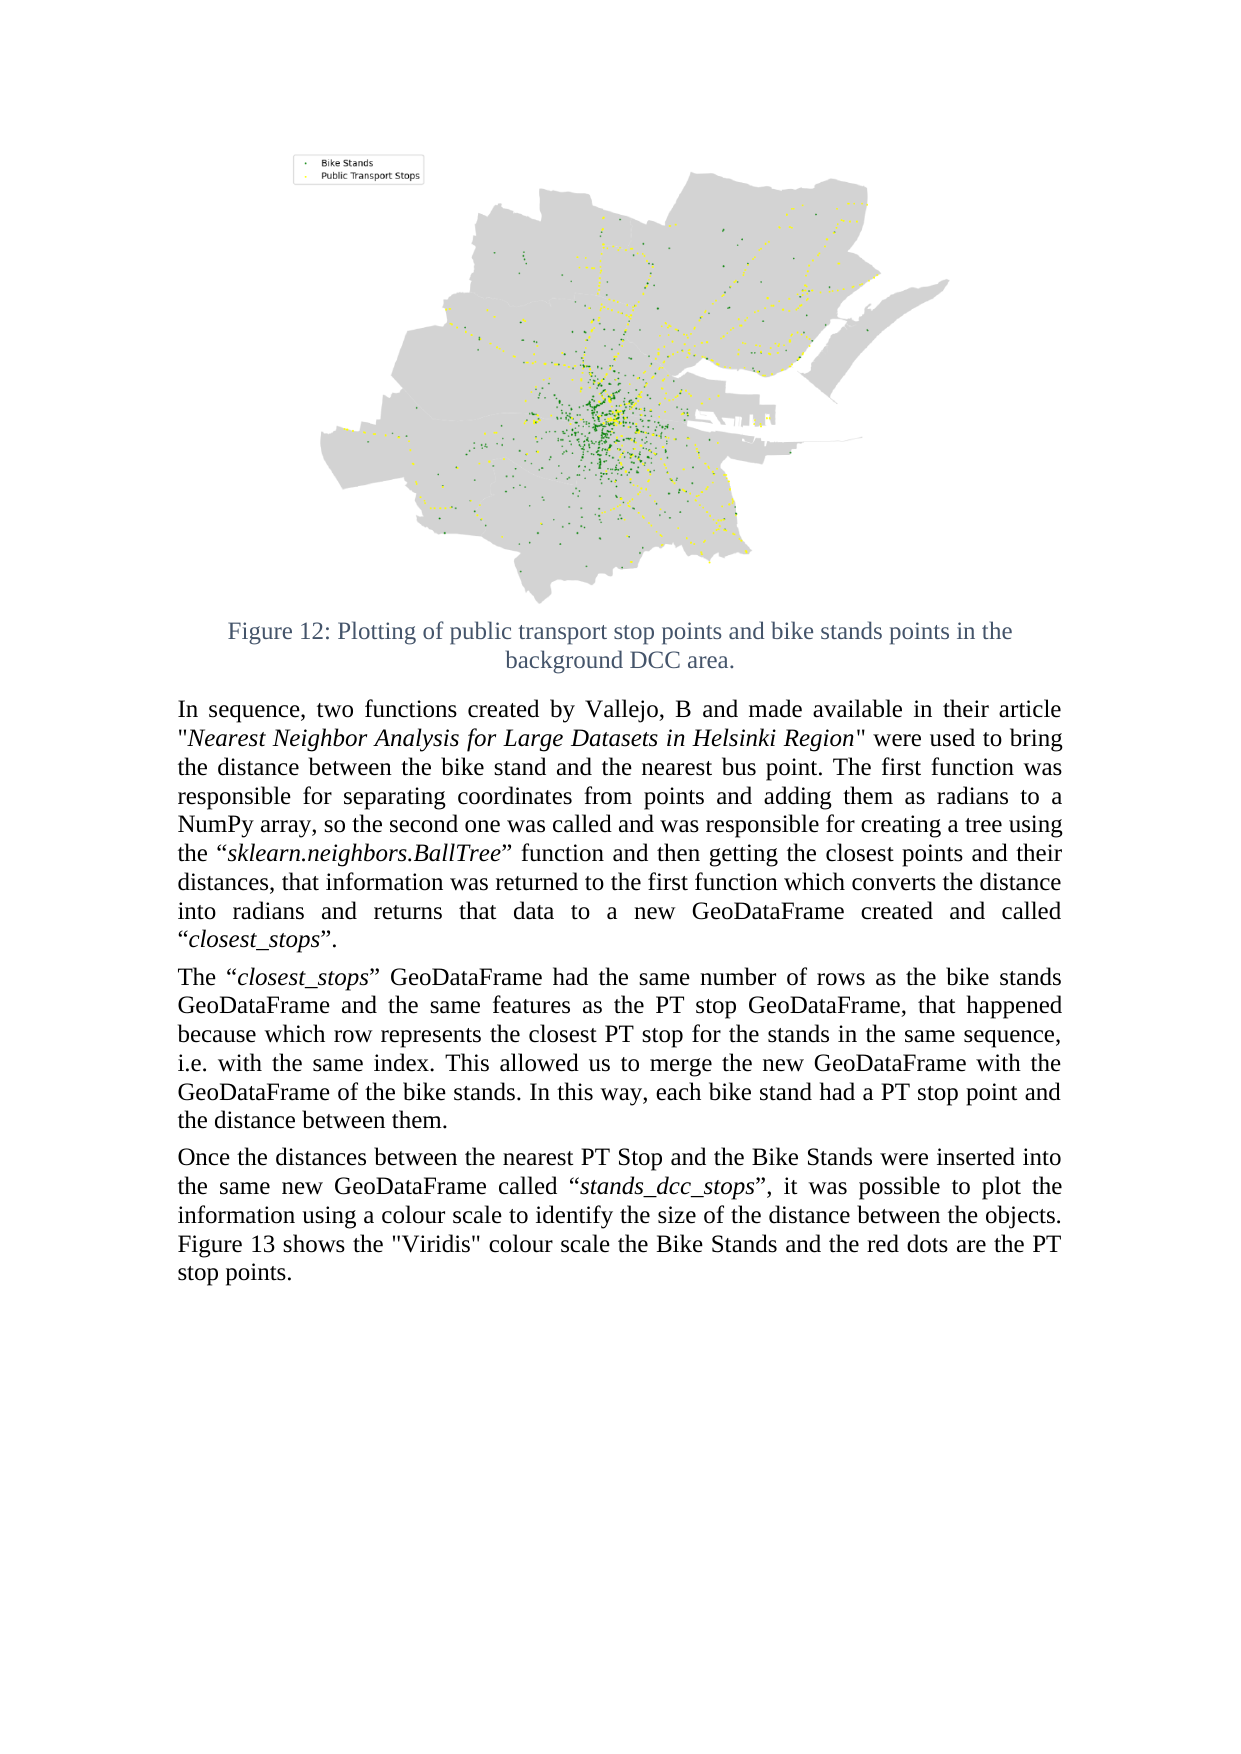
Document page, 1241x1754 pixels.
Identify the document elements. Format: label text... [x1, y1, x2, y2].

text The “closest_stops” GeoDataFrame had the same number of rows as the bike stands GeoDataFrame and the same features as the PT stop GeoDataFrame, that happened because which row represents the closest PT stop for the stands in the same sequence, i.e. with the same index. This allowed us to merge the new GeoDataFrame with the GeoDataFrame of the bike stands. In this way, each bike stand had a PT stop point and the distance between them. [177, 962, 1063, 1134]
text Figure 12: Plotting of public transport stop points and bike stands points in the background DCC area. [177, 616, 1063, 674]
text Once the distances between the nearest PT Stop and the Bike Stands were inserted into the same new GeoDataFrame called “stands_dcc_stops”, it was possible to plot the information using a colour scale to identify the size of the distance between the objects. Figure 13 shows the "Viridis" colour scale the Bike Stands and the red dots are the PT stop points. [177, 1142, 1063, 1286]
picture [270, 147, 970, 608]
text In sequence, two functions created by Vallejo, B and made available in their article "Nearest Neighbor Analysis for Large Datasets in Helsinki Region" were used to bring the distance between the bike stand and the nearest bus point. The first function was responsible for separating coordinates from points and adding them as radians to a NumPy array, so the second one was called and was responsible for creating a tree using the “sklearn.neighbors.BallTree” function and then getting the closest points and their distances, that information was returned to the first function which converts the distance into radians and returns that data to a new GeoDataFrame created and called “closest_stops”. [177, 694, 1063, 953]
